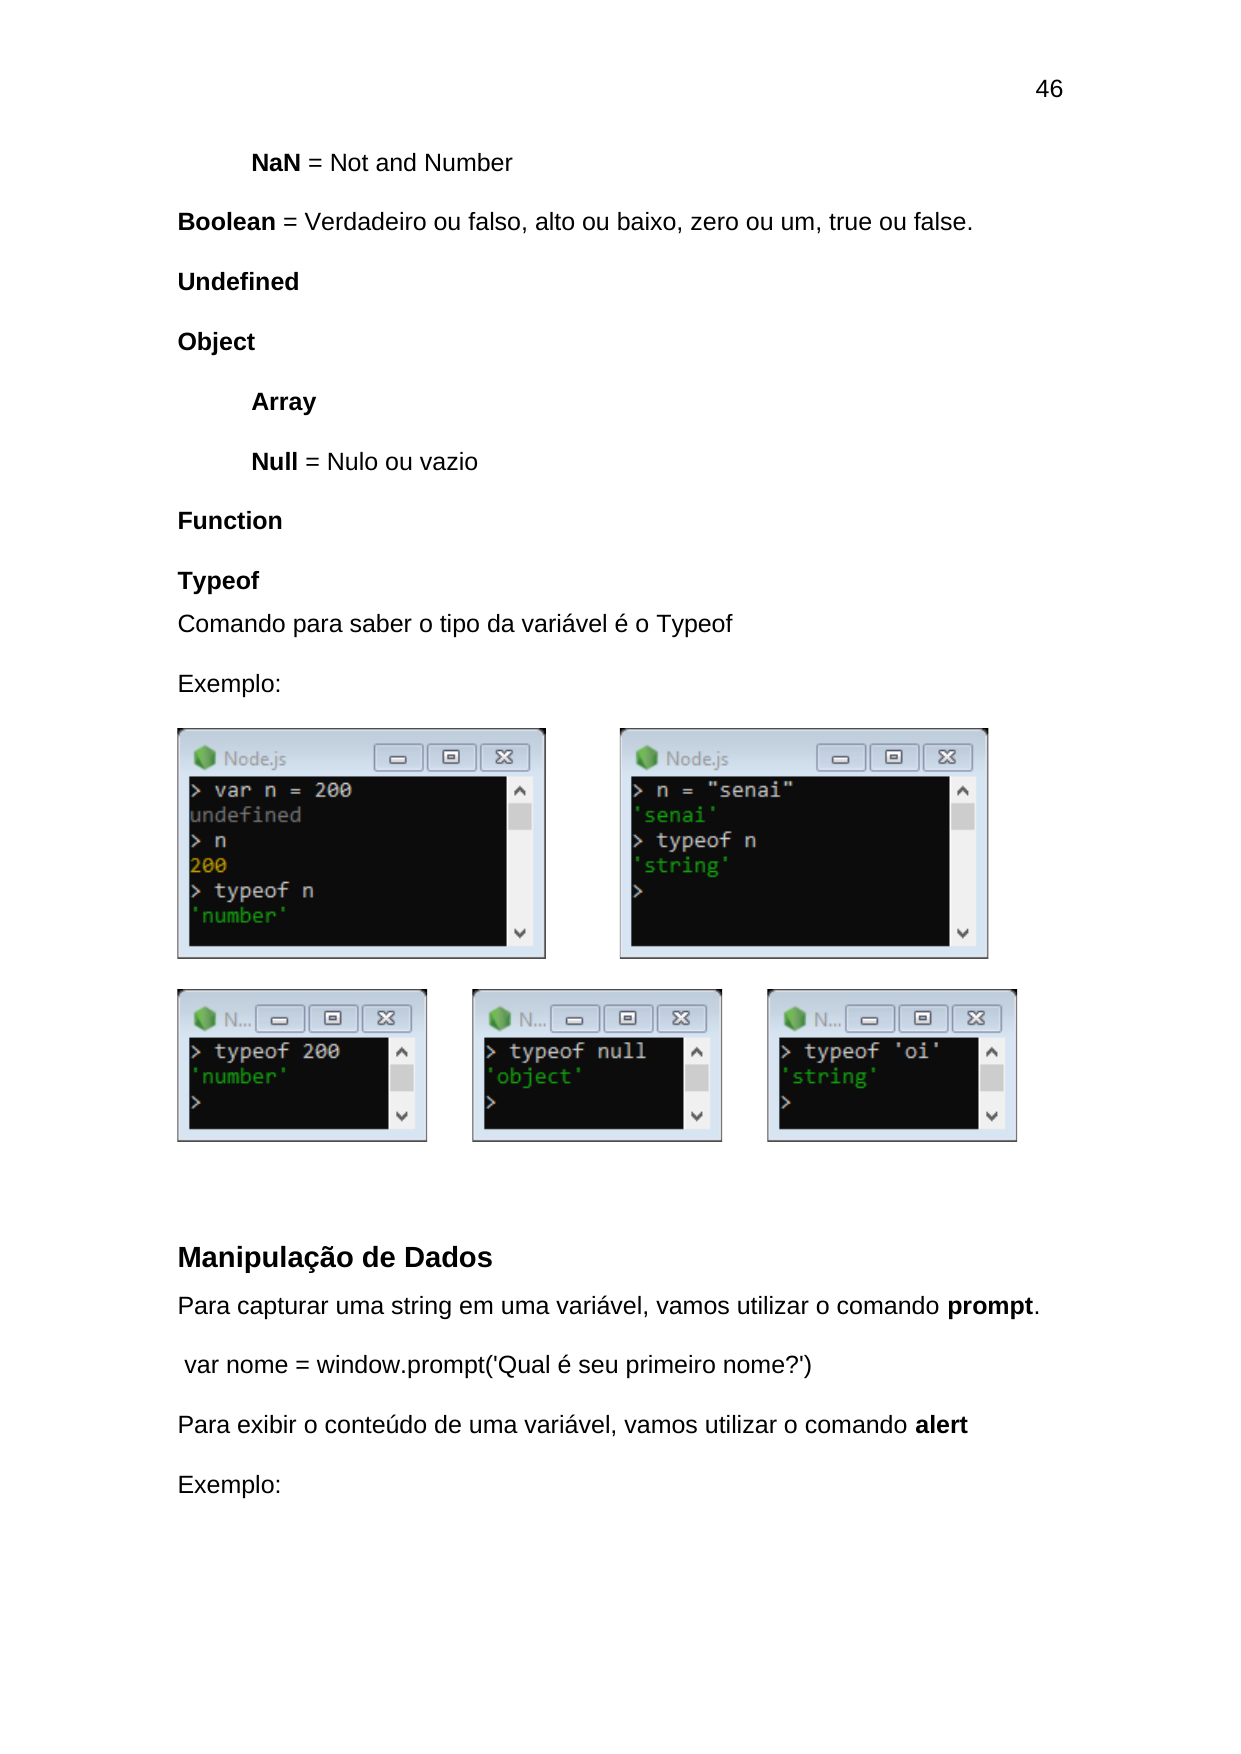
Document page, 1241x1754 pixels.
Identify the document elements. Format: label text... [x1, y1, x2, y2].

subtitle Typeof [177, 566, 1063, 595]
text Exemplo: [177, 669, 1063, 698]
text var nome = window.prompt('Qual é seu primeiro nome?') [177, 1350, 1063, 1379]
text Object [177, 327, 1063, 356]
text Comando para saber o tipo da variável é o Typeof [177, 609, 1063, 638]
text Exemplo: [177, 1470, 1063, 1499]
text Array [177, 387, 1063, 416]
text Undefined [177, 267, 1063, 296]
text Para exibir o conteúdo de uma variável, vamos utilizar o comando alert [177, 1410, 1063, 1439]
text NaN = Not and Number [177, 148, 1063, 176]
text Para capturar uma string em uma variável, vamos utilizar o comando prompt. [177, 1291, 1063, 1319]
subtitle Manipulação de Dados [177, 1240, 1063, 1274]
text Null = Nulo ou vazio [177, 447, 1063, 475]
text Function [177, 506, 1063, 535]
text Boolean = Verdadeiro ou falso, alto ou baixo, zero ou um, true ou false. [177, 207, 1063, 236]
